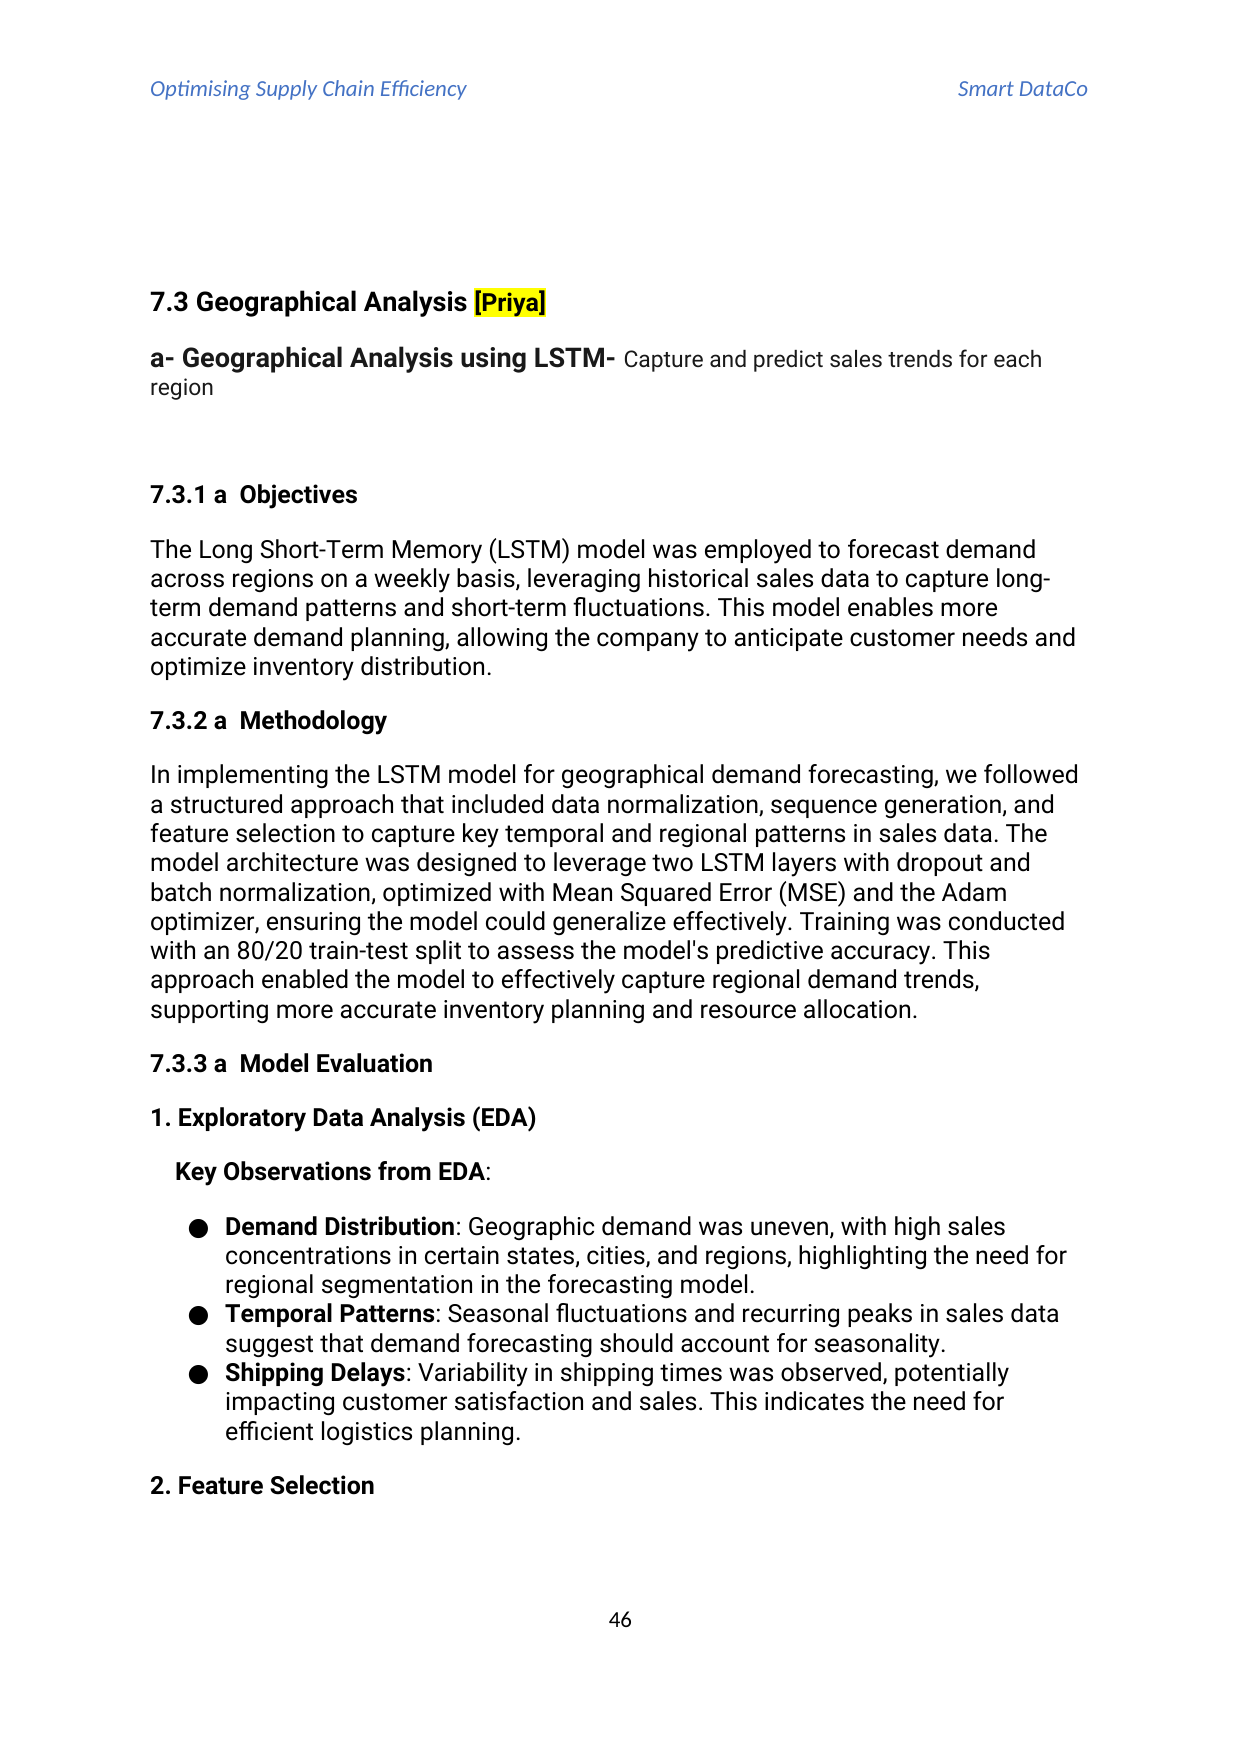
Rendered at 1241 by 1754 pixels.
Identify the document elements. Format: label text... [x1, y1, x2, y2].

text 7.3.3 a Model Evaluation [150, 1049, 1090, 1078]
subtitle 2. Feature Selection [150, 1471, 1090, 1500]
list Demand Distribution: Geographic demand was uneven, with high sales concentrations in certain states, cities, and regions, highlighting the need for regional segmentation in the forecasting model. [187, 1212, 1090, 1300]
text In implementing the LSTM model for geographical demand forecasting, we followed a structured approach that included data normalization, sequence generation, and feature selection to capture key temporal and regional patterns in sales data. The model architecture was designed to leverage two LSTM layers with dropout and batch normalization, optimized with Mean Squared Error (MSE) and the Adam optimizer, ensuring the model could generalize effectively. Training was conducted with an 80/20 train-test split to assess the model's predictive accuracy. This approach enabled the model to effectively capture regional demand trends, supporting more accurate inventory planning and resource allocation. [150, 761, 1090, 1024]
text 7.3 Geographical Analysis [Priya] [150, 286, 1090, 318]
text 7.3.1 a Objectives [150, 481, 1090, 510]
text The Long Short-Term Memory (LSTM) model was employed to forecast demand across regions on a weekly basis, leveraging historical sales data to capture long-term demand patterns and short-term fluctuations. This model enables more accurate demand planning, allowing the company to anticipate customer needs and optimize inventory distribution. [150, 535, 1090, 681]
list Temporal Patterns: Seasonal fluctuations and recurring peaks in sales data suggest that demand forecasting should account for seasonality. [187, 1300, 1090, 1358]
subtitle 1. Exploratory Data Analysis (EDA) [150, 1103, 1090, 1133]
text Key Observations from EDA: [150, 1158, 1090, 1187]
list Shipping Delays: Variability in shipping times was observed, potentially impacting customer satisfaction and sales. This indicates the need for efficient logistics planning. [187, 1358, 1090, 1446]
text 7.3.2 a Methodology [150, 706, 1090, 736]
text a- Geographical Analysis using LSTM- Capture and predict sales trends for each region [150, 343, 1090, 401]
